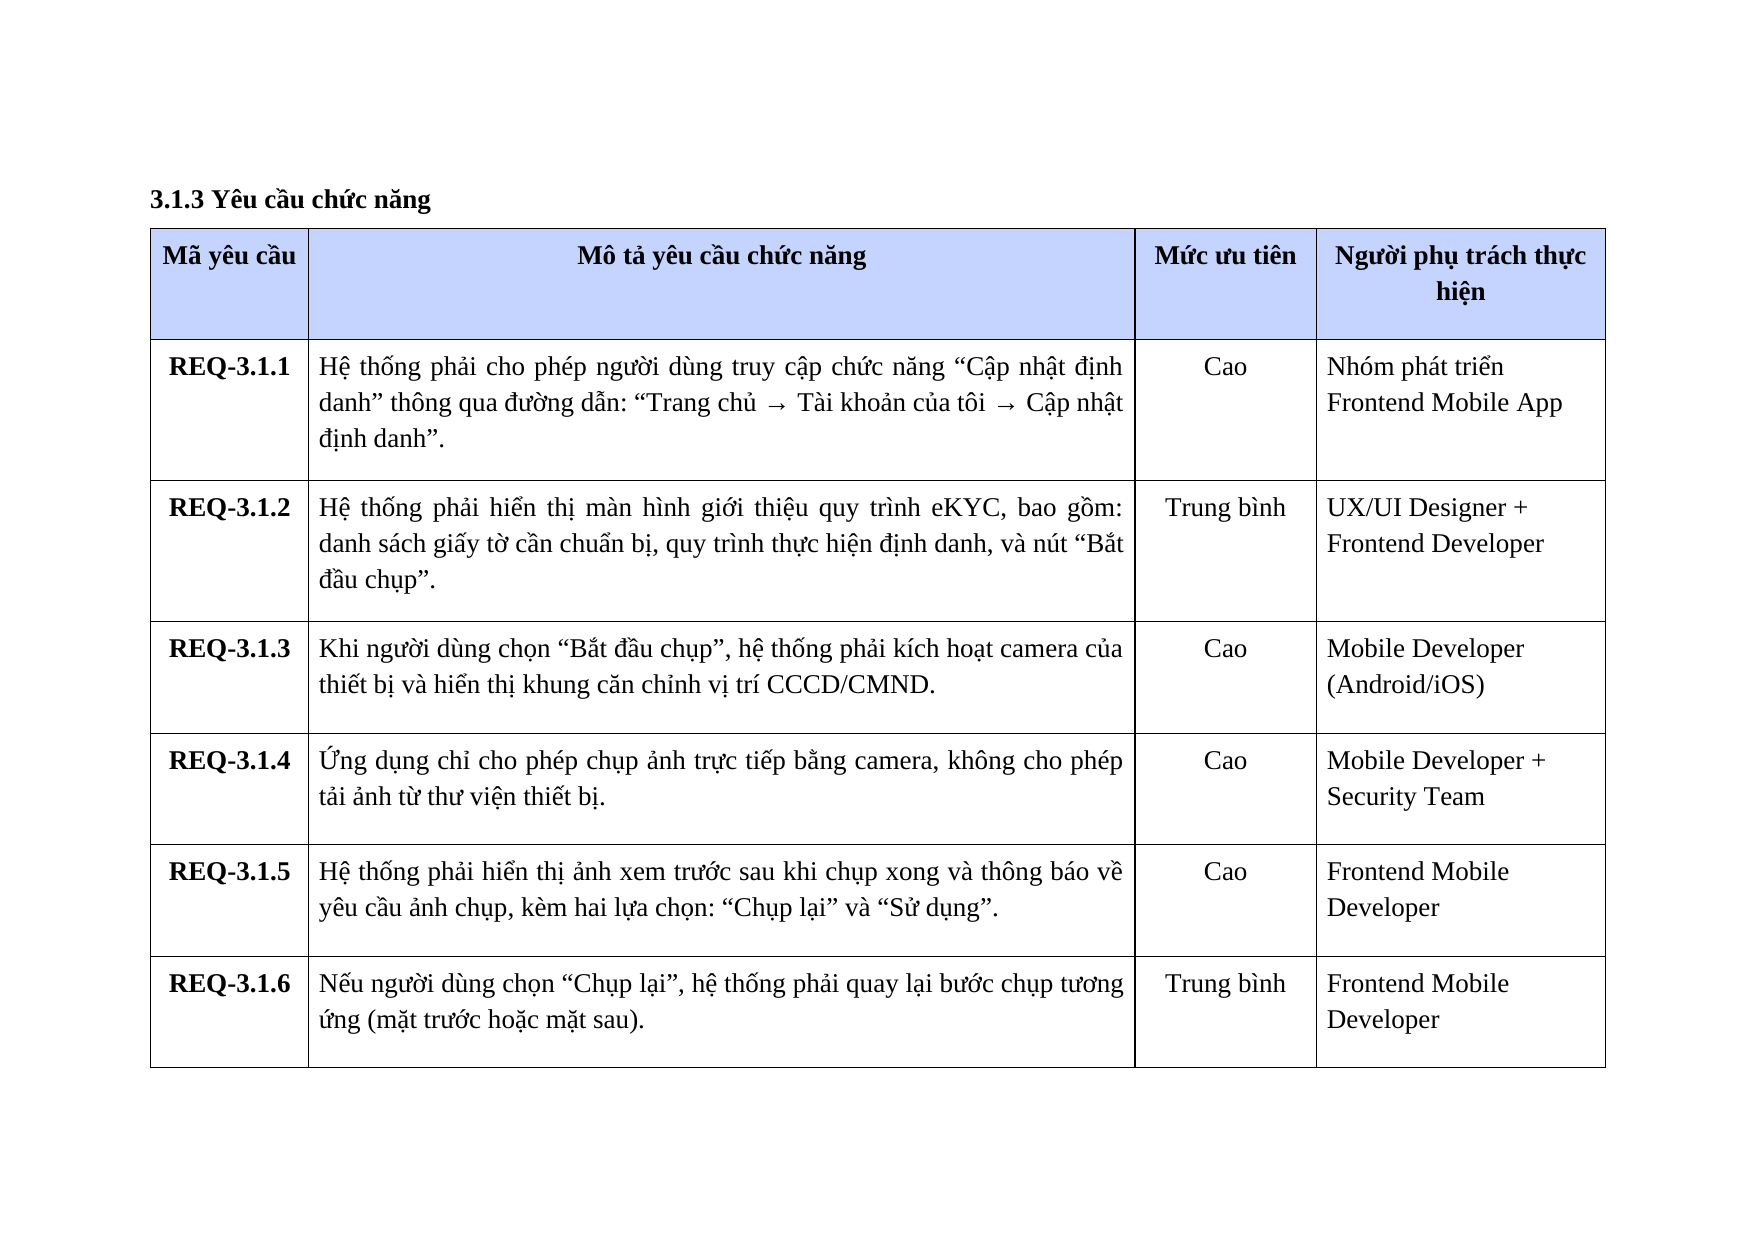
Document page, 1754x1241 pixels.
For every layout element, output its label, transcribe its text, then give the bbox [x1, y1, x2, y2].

table_header Mã yêu cầu [151, 229, 308, 339]
table_cell Mobile Developer + Security Team [1317, 734, 1605, 844]
table_header Mô tả yêu cầu chức năng [309, 229, 1134, 339]
table_cell Mobile Developer (Android/iOS) [1317, 622, 1605, 733]
table_cell REQ-3.1.4 [151, 734, 308, 844]
table_cell Cao [1136, 845, 1316, 956]
table_cell Cao [1136, 622, 1316, 733]
table_cell REQ-3.1.5 [151, 845, 308, 956]
table_cell Frontend Mobile Developer [1317, 957, 1605, 1067]
table_cell Trung bình [1136, 957, 1316, 1067]
table_header Người phụ trách thực hiện [1317, 229, 1605, 339]
table_cell Frontend Mobile Developer [1317, 845, 1605, 956]
table_cell REQ-3.1.3 [151, 622, 308, 733]
table_cell Nhóm phát triển Frontend Mobile App [1317, 340, 1605, 480]
table_cell REQ-3.1.1 [151, 340, 308, 480]
table_header Mức ưu tiên [1136, 229, 1316, 339]
table_cell REQ-3.1.6 [151, 957, 308, 1067]
table_cell Hệ thống phải cho phép người dùng truy cập chức năng “Cập nhật định danh” thông qua đường dẫn: “Trang chủ → Tài khoản của tôi → Cập nhật định danh”. [309, 340, 1134, 480]
table_cell Cao [1136, 734, 1316, 844]
table_cell Trung bình [1136, 481, 1316, 621]
table_cell Cao [1136, 340, 1316, 480]
table_cell Hệ thống phải hiển thị màn hình giới thiệu quy trình eKYC, bao gồm: danh sách giấy tờ cần chuẩn bị, quy trình thực hiện định danh, và nút “Bắt đầu chụp”. [309, 481, 1134, 621]
table_cell Ứng dụng chỉ cho phép chụp ảnh trực tiếp bằng camera, không cho phép tải ảnh từ thư viện thiết bị. [309, 734, 1134, 844]
table_cell Hệ thống phải hiển thị ảnh xem trước sau khi chụp xong và thông báo về yêu cầu ảnh chụp, kèm hai lựa chọn: “Chụp lại” và “Sử dụng”. [309, 845, 1134, 956]
table_cell REQ-3.1.2 [151, 481, 308, 621]
subtitle 3.1.3 Yêu cầu chức năng [150, 183, 1604, 214]
table_cell UX/UI Designer + Frontend Developer [1317, 481, 1605, 621]
table_cell Nếu người dùng chọn “Chụp lại”, hệ thống phải quay lại bước chụp tương ứng (mặt trước hoặc mặt sau). [309, 957, 1134, 1067]
table_cell Khi người dùng chọn “Bắt đầu chụp”, hệ thống phải kích hoạt camera của thiết bị và hiển thị khung căn chỉnh vị trí CCCD/CMND. [309, 622, 1134, 733]
